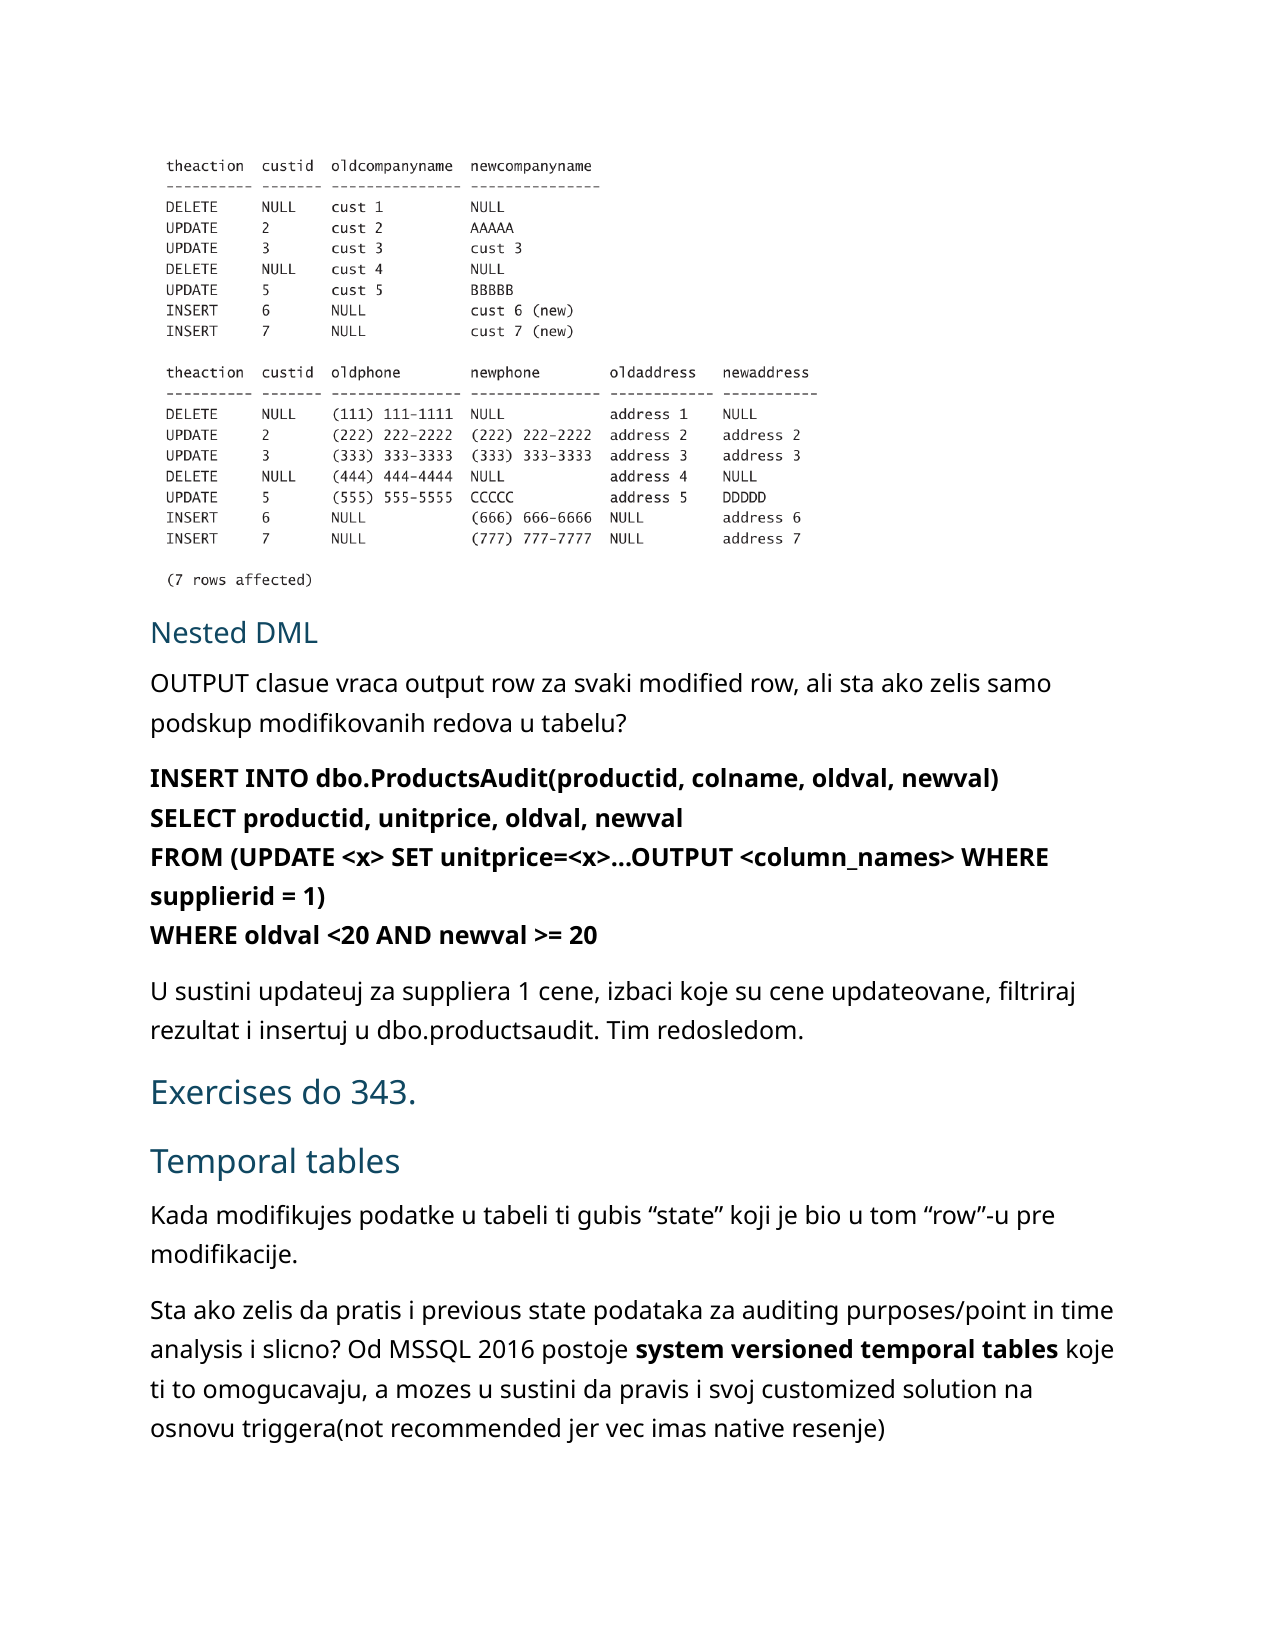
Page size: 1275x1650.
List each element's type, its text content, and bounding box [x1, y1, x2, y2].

text OUTPUT clasue vraca output row za svaki modified row, ali sta ako zelis samo podskup modifikovanih redova u tabelu? [150, 666, 1125, 739]
subtitle Temporal tables [150, 1137, 1125, 1183]
text INSERT INTO dbo.ProductsAudit(productid, colname, oldval, newval) SELECT productid, unitprice, oldval, newval FROM (UPDATE <x> SET unitprice=<x>...OUTPUT <column_names> WHERE supplierid = 1) WHERE oldval <20 AND newval >= 20 [150, 761, 1125, 952]
text Sta ako zelis da pratis i previous state podataka za auditing purposes/point in time analysis i slicno? Od MSSQL 2016 postoje system versioned temporal tables koje ti to omogucavaju, a mozes u sustini da pravis i svoj customized solution na osnovu triggera(not recommended jer vec imas native resenje) [150, 1293, 1125, 1444]
subtitle Exercises do 343. [150, 1069, 1125, 1114]
text Kada modifikujes podatke u tabeli ti gubis “state” koji je bio u tom “row”-u pre modifikacije. [150, 1198, 1125, 1271]
picture [150, 150, 862, 591]
text U sustini updateuj za suppliera 1 cene, izbaci koje su cene updateovane, filtriraj rezultat i insertuj u dbo.productsaudit. Tim redosledom. [150, 974, 1125, 1047]
subtitle Nested DML [150, 612, 1125, 652]
